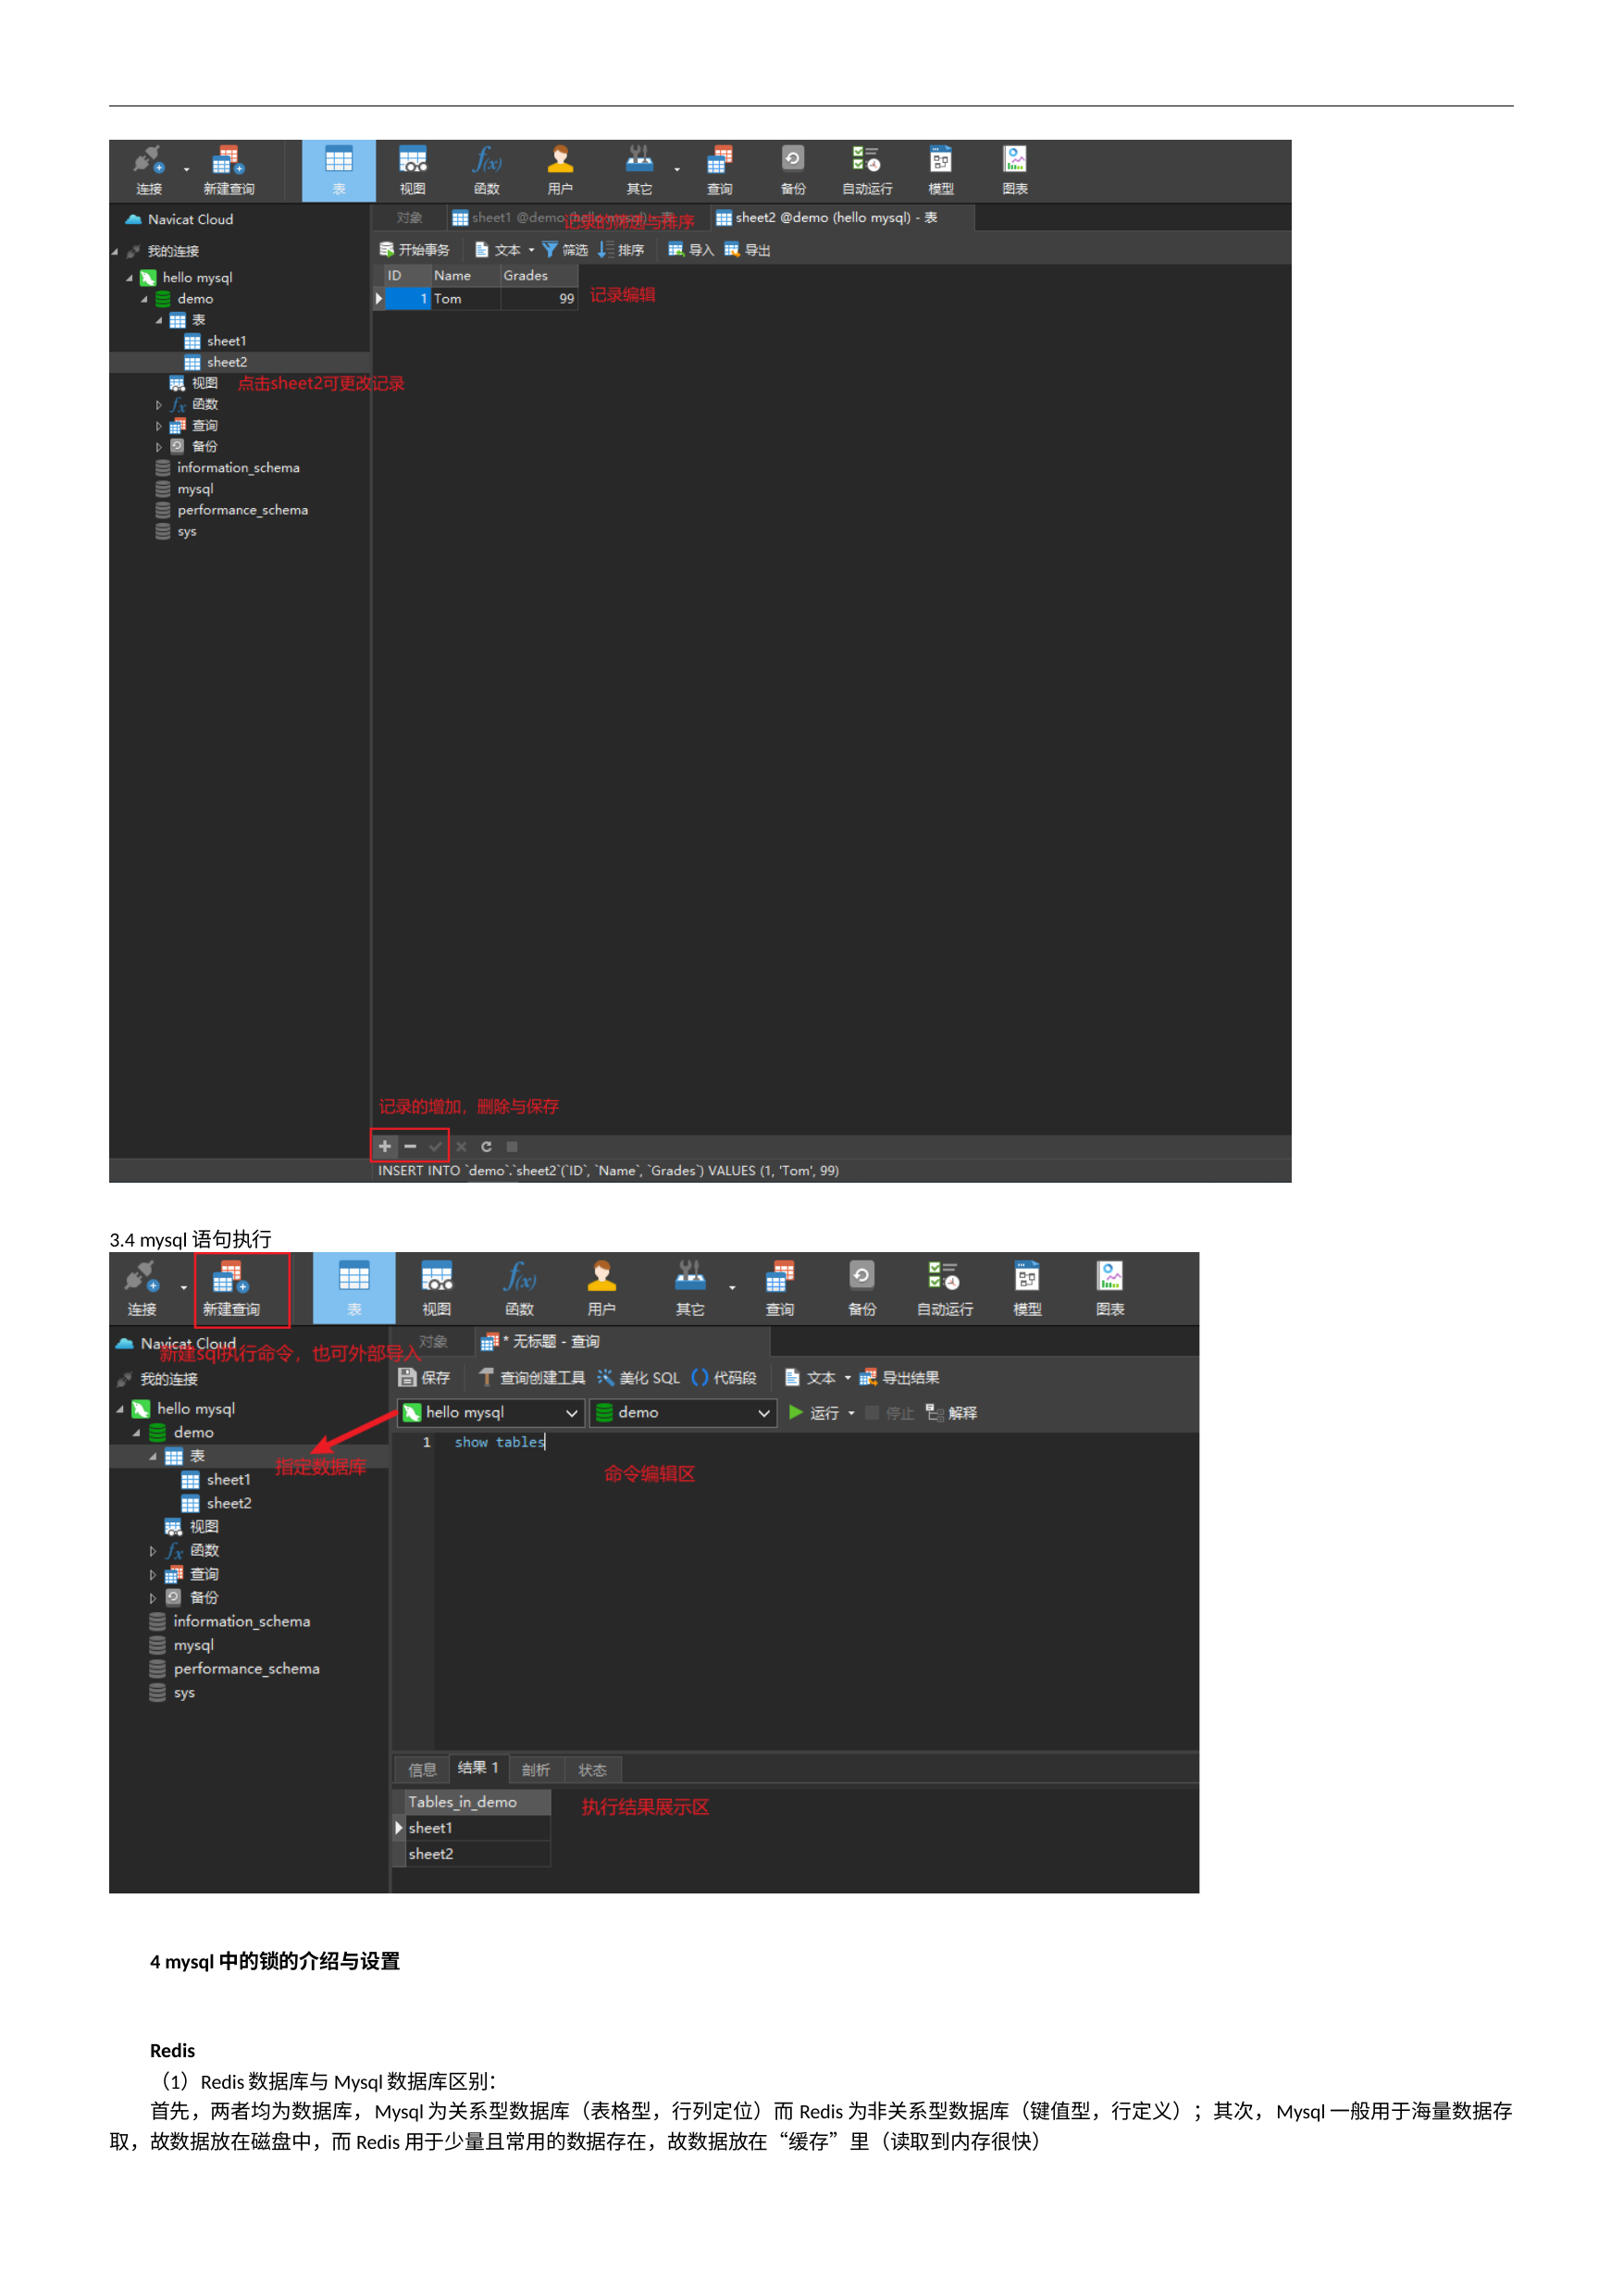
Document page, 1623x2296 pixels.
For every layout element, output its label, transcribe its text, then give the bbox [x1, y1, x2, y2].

text 4 mysql中的锁的介绍与设置 [109, 1944, 1514, 1975]
picture [109, 1252, 1200, 1893]
picture [109, 140, 1292, 1183]
text Redis [109, 2035, 1514, 2065]
text （1）Redis数据库与Mysql数据库区别： [109, 2065, 1514, 2095]
text 首先，两者均为数据库，Mysql为关系型数据库（表格型，行列定位）而Redis为非关系型数据库（键值型，行定义）；其次，Mysql一般用于海量数据存取，故数据放在磁盘中，而Redis用于少量且常用的数据存在，故数据放在“缓存”里（读取到内存很快） [109, 2095, 1514, 2155]
text 3.4 mysql语句执行 [109, 1222, 1514, 1253]
